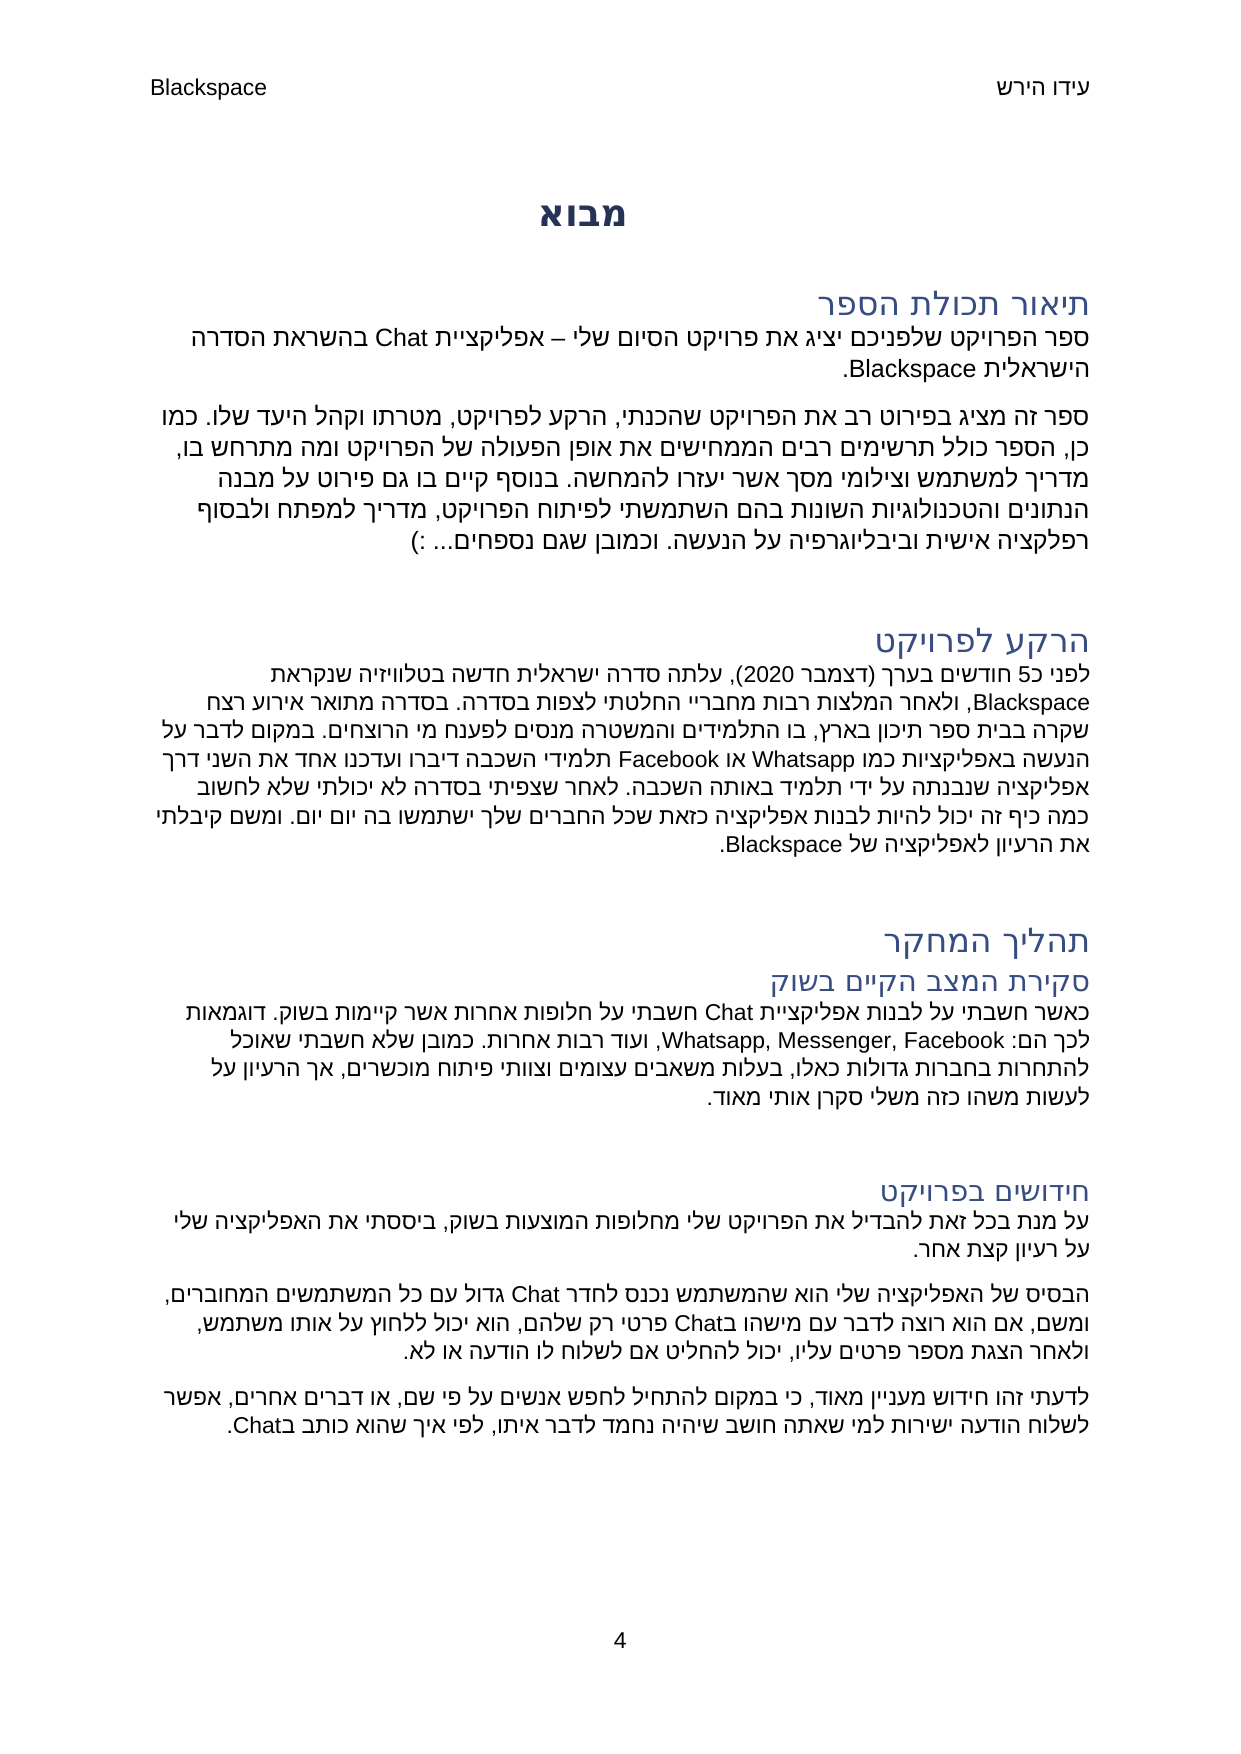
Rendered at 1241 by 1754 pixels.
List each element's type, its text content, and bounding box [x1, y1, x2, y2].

subtitle תהליך המחקר [150, 921, 1090, 960]
text הבסיס של האפליקציה שלי הוא שהמשתמש נכנס לחדר Chat גדול עם כל המשתמשים המחוברים, ומשם, אם הוא רוצה לדבר עם מישהו בChat פרטי רק שלהם, הוא יכול ללחוץ על אותו משתמש, ולאחר הצגת מספר פרטים עליו, יכול להחליט אם לשלוח לו הודעה או לא. [150, 1281, 1090, 1365]
subtitle סקירת המצב הקיים בשוק [150, 964, 1090, 998]
text לפני כ5 חודשים בערך (דצמבר 2020), עלתה סדרה ישראלית חדשה בטלוויזיה שנקראת Blackspace, ולאחר המלצות רבות מחבריי החלטתי לצפות בסדרה. בסדרה מתואר אירוע רצח שקרה בבית ספר תיכון בארץ, בו התלמידים והמשטרה מנסים לפענח מי הרוצחים. במקום לדבר על הנעשה באפליקציות כמו Whatsapp או Facebook תלמידי השכבה דיברו ועדכנו אחד את השני דרך אפליקציה שנבנתה על ידי תלמיד באותה השכבה. לאחר שצפיתי בסדרה לא יכולתי שלא לחשוב כמה כיף זה יכול להיות לבנות אפליקציה כזאת שכל החברים שלך ישתמשו בה יום יום. ומשם קיבלתי את הרעיון לאפליקציה של Blackspace. [150, 661, 1090, 858]
text לדעתי זהו חידוש מעניין מאוד, כי במקום להתחיל לחפש אנשים על פי שם, או דברים אחרים, אפשר לשלוח הודעה ישירות למי שאתה חושב שיהיה נחמד לדבר איתו, לפי איך שהוא כותב בChat. [150, 1383, 1090, 1438]
subtitle חידושים בפרויקט [150, 1174, 1090, 1208]
text ספר זה מציג בפירוט רב את הפרויקט שהכנתי, הרקע לפרויקט, מטרתו וקהל היעד שלו. כמו כן, הספר כולל תרשימים רבים הממחישים את אופן הפעולה של הפרויקט ומה מתרחש בו, מדריך למשתמש וצילומי מסך אשר יעזרו להמחשה. בנוסף קיים בו גם פירוט על מבנה הנתונים והטכנולוגיות השונות בהם השתמשתי לפיתוח הפרויקט, מדריך למפתח ולבסוף רפלקציה אישית וביבליוגרפיה על הנעשה. וכמובן שגם נספחים... :) [150, 402, 1090, 555]
subtitle מבוא [150, 192, 1015, 235]
text על מנת בכל זאת להבדיל את הפרויקט שלי מחלופות המוצעות בשוק, ביססתי את האפליקציה שלי על רעיון קצת אחר. [150, 1208, 1090, 1263]
text ספר הפרויקט שלפניכם יציג את פרויקט הסיום שלי – אפליקציית Chat בהשראת הסדרה הישראלית Blackspace. [150, 323, 1090, 383]
subtitle הרקע לפרויקט [150, 622, 1090, 661]
subtitle תיאור תכולת הספר [150, 284, 1090, 323]
text כאשר חשבתי על לבנות אפליקציית Chat חשבתי על חלופות אחרות אשר קיימות בשוק. דוגמאות לכך הם: Whatsapp, Messenger, Facebook, ועוד רבות אחרות. כמובן שלא חשבתי שאוכל להתחרות בחברות גדולות כאלו, בעלות משאבים עצומים וצוותי פיתוח מוכשרים, אך הרעיון על לעשות משהו כזה משלי סקרן אותי מאוד. [150, 998, 1090, 1110]
